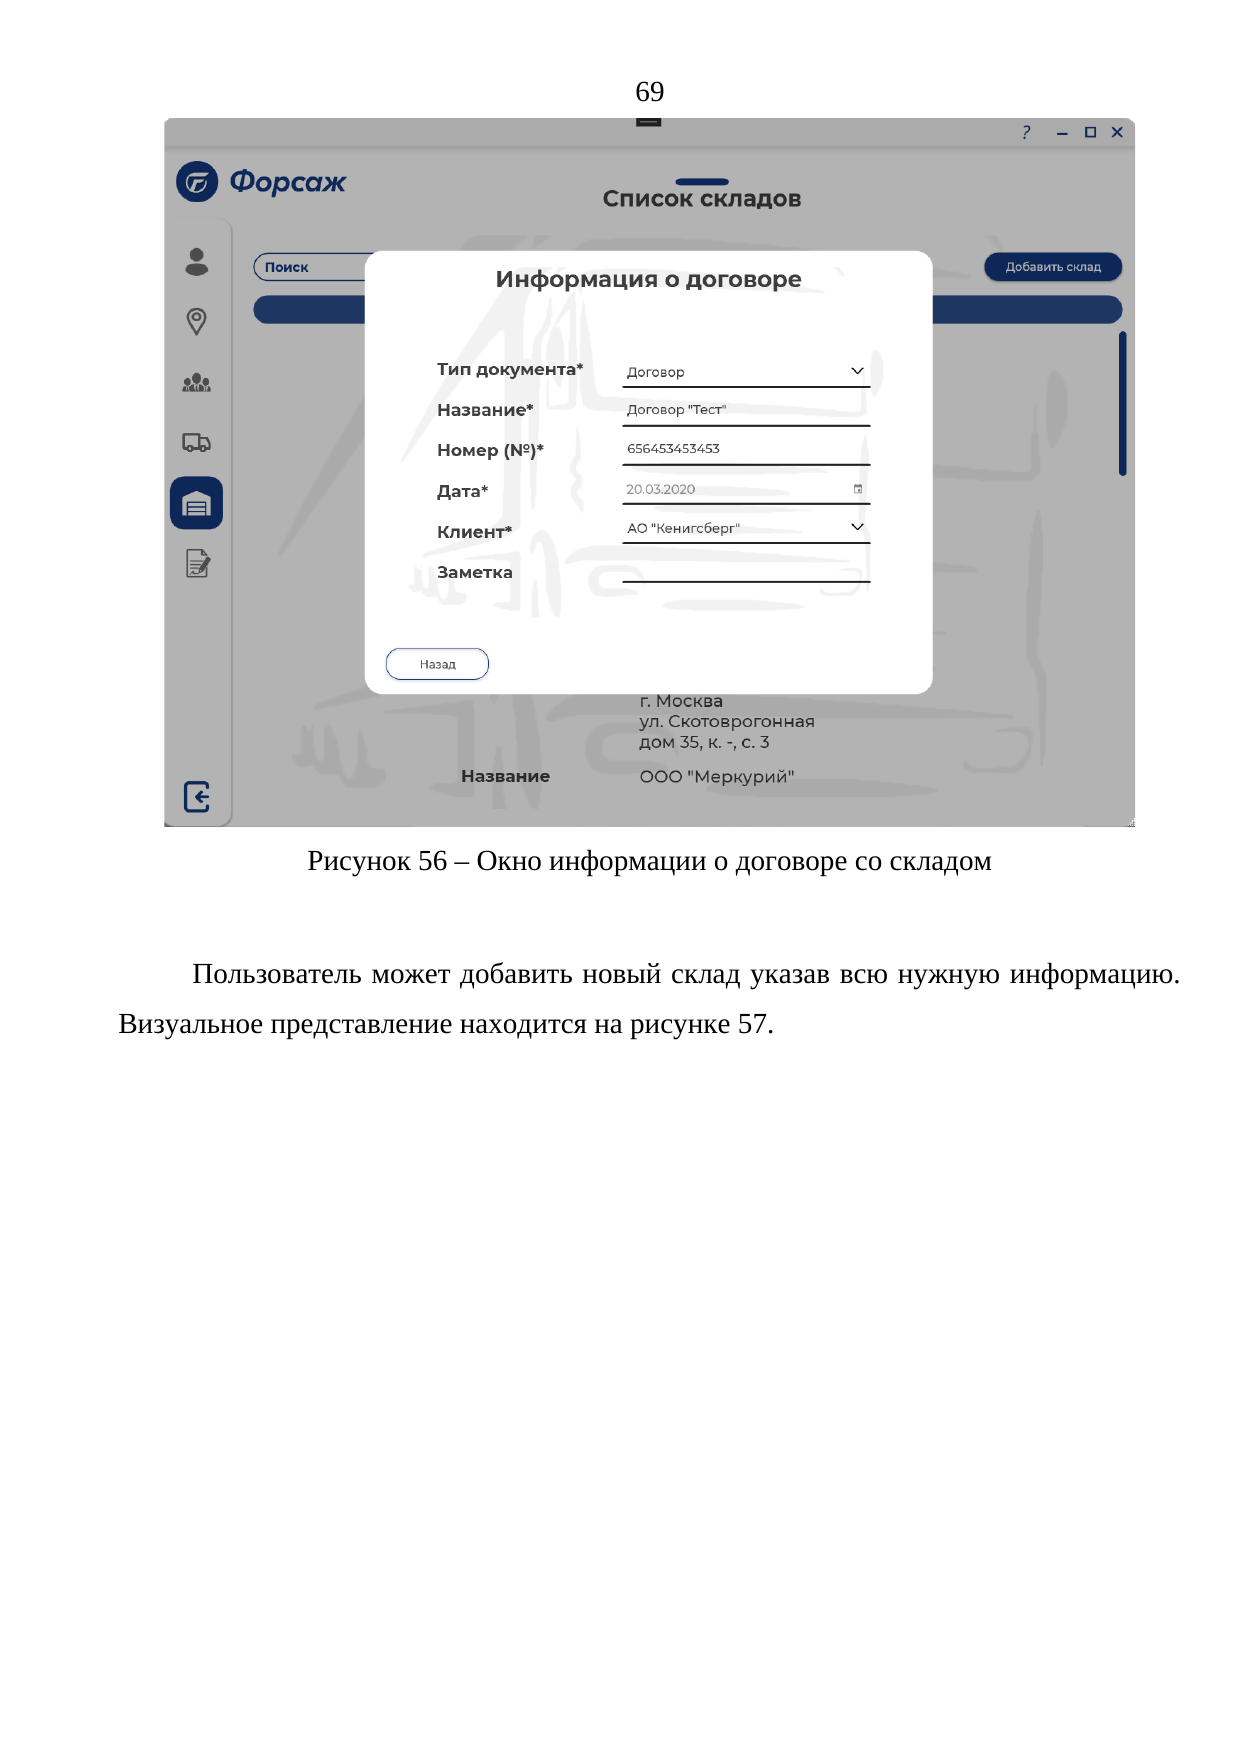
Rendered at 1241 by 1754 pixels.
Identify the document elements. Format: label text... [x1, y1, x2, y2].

picture [164, 118, 1135, 827]
text Рисунок 56 – Окно информации о договоре со складом [118, 843, 1181, 877]
text Пользователь может добавить новый склад указав всю нужную информацию. Визуальное представление находится на рисунке 57. [118, 956, 1181, 1040]
